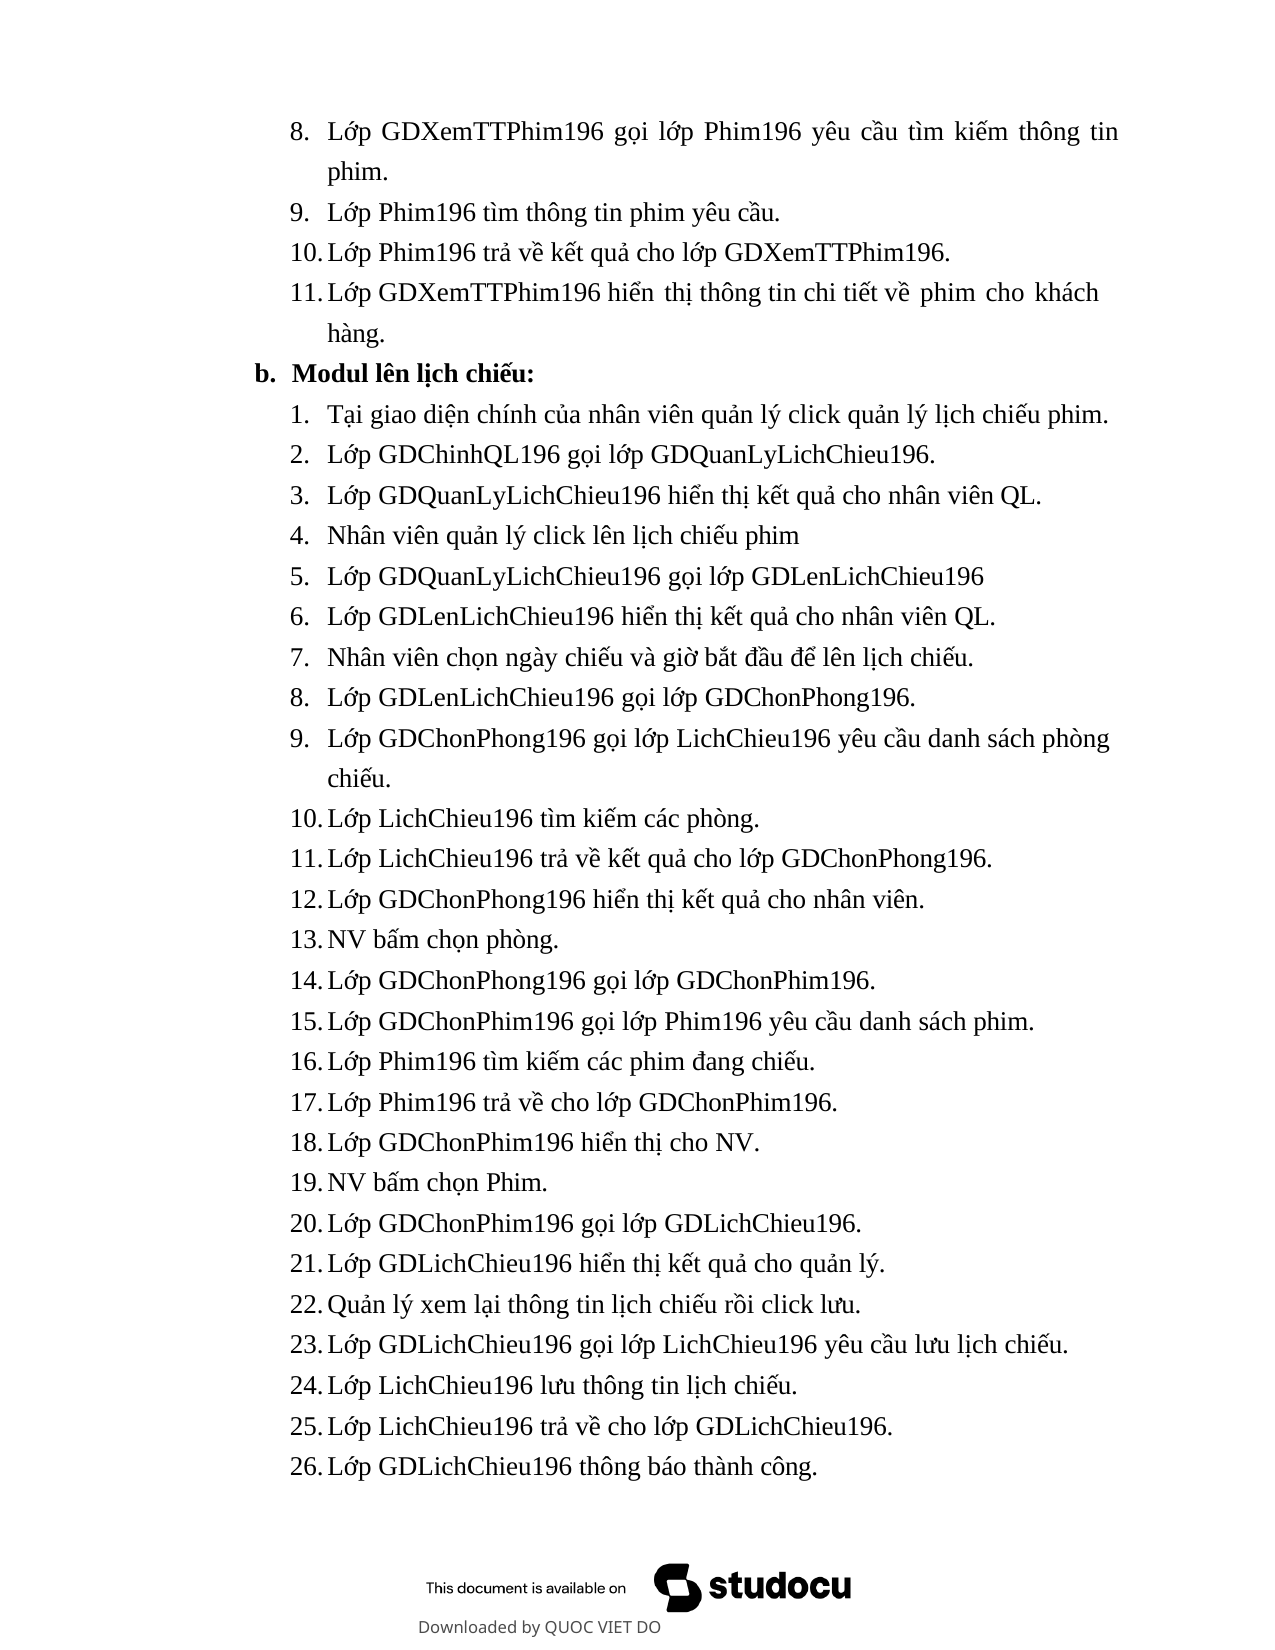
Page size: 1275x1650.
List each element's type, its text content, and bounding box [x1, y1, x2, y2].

list Quản lý xem lại thông tin lịch chiếu rồi click lưu. [289, 1288, 1201, 1319]
subtitle Modul lên lịch chiếu: [254, 357, 1201, 389]
list Lớp GDChonPhong196 gọi lớp GDChonPhim196. [289, 964, 1201, 995]
list Lớp GDChonPhong196 gọi lớp LichChieu196 yêu cầu danh sách phòng chiếu. [289, 722, 1123, 793]
picture [325, 1558, 951, 1618]
list Lớp GDChonPhim196 gọi lớp Phim196 yêu cầu danh sách phim. [289, 1004, 1201, 1036]
list Lớp GDLichChieu196 hiển thị kết quả cho quản lý. [289, 1248, 1201, 1279]
list Lớp GDChonPhong196 hiển thị kết quả cho nhân viên. [289, 883, 1201, 914]
list Lớp Phim196 tìm thông tin phim yêu cầu. [289, 196, 1201, 227]
list Lớp GDXemTTPhim196 gọi lớp Phim196 yêu cầu tìm kiếm thông tin phim. [289, 115, 1123, 186]
list Nhân viên quản lý click lên lịch chiếu phim [289, 519, 1201, 551]
list Lớp LichChieu196 trả về cho lớp GDLichChieu196. [289, 1410, 1201, 1441]
list NV bấm chọn phòng. [289, 923, 1201, 955]
list Lớp GDXemTTPhim196 hiển thị thông tin chi tiết về phim cho khách hàng. [289, 277, 1123, 348]
list Lớp GDChonPhim196 hiển thị cho NV. [289, 1126, 1201, 1157]
list Lớp Phim196 trả về kết quả cho lớp GDXemTTPhim196. [289, 236, 1201, 267]
list Lớp GDChonPhim196 gọi lớp GDLichChieu196. [289, 1207, 1201, 1238]
list Lớp LichChieu196 lưu thông tin lịch chiếu. [289, 1369, 1201, 1400]
list Lớp GDLenLichChieu196 gọi lớp GDChonPhong196. [289, 682, 1201, 713]
list Lớp Phim196 tìm kiếm các phim đang chiếu. [289, 1045, 1201, 1076]
list Lớp Phim196 trả về cho lớp GDChonPhim196. [289, 1086, 1201, 1117]
list Nhân viên chọn ngày chiếu và giờ bắt đầu để lên lịch chiếu. [289, 641, 1201, 672]
list Lớp GDQuanLyLichChieu196 hiển thị kết quả cho nhân viên QL. [289, 479, 1201, 510]
list Lớp GDChinhQL196 gọi lớp GDQuanLyLichChieu196. [289, 438, 1201, 469]
list NV bấm chọn Phim. [289, 1167, 1201, 1198]
list Tại giao diện chính của nhân viên quản lý click quản lý lịch chiếu phim. [289, 398, 1201, 429]
list Lớp LichChieu196 trả về kết quả cho lớp GDChonPhong196. [289, 842, 1201, 874]
list Lớp GDLichChieu196 thông báo thành công. [289, 1450, 1201, 1481]
list Lớp LichChieu196 tìm kiếm các phòng. [289, 802, 1201, 833]
list Lớp GDQuanLyLichChieu196 gọi lớp GDLenLichChieu196 [289, 560, 1201, 591]
list Lớp GDLenLichChieu196 hiển thị kết quả cho nhân viên QL. [289, 601, 1201, 632]
list Lớp GDLichChieu196 gọi lớp LichChieu196 yêu cầu lưu lịch chiếu. [289, 1329, 1201, 1360]
